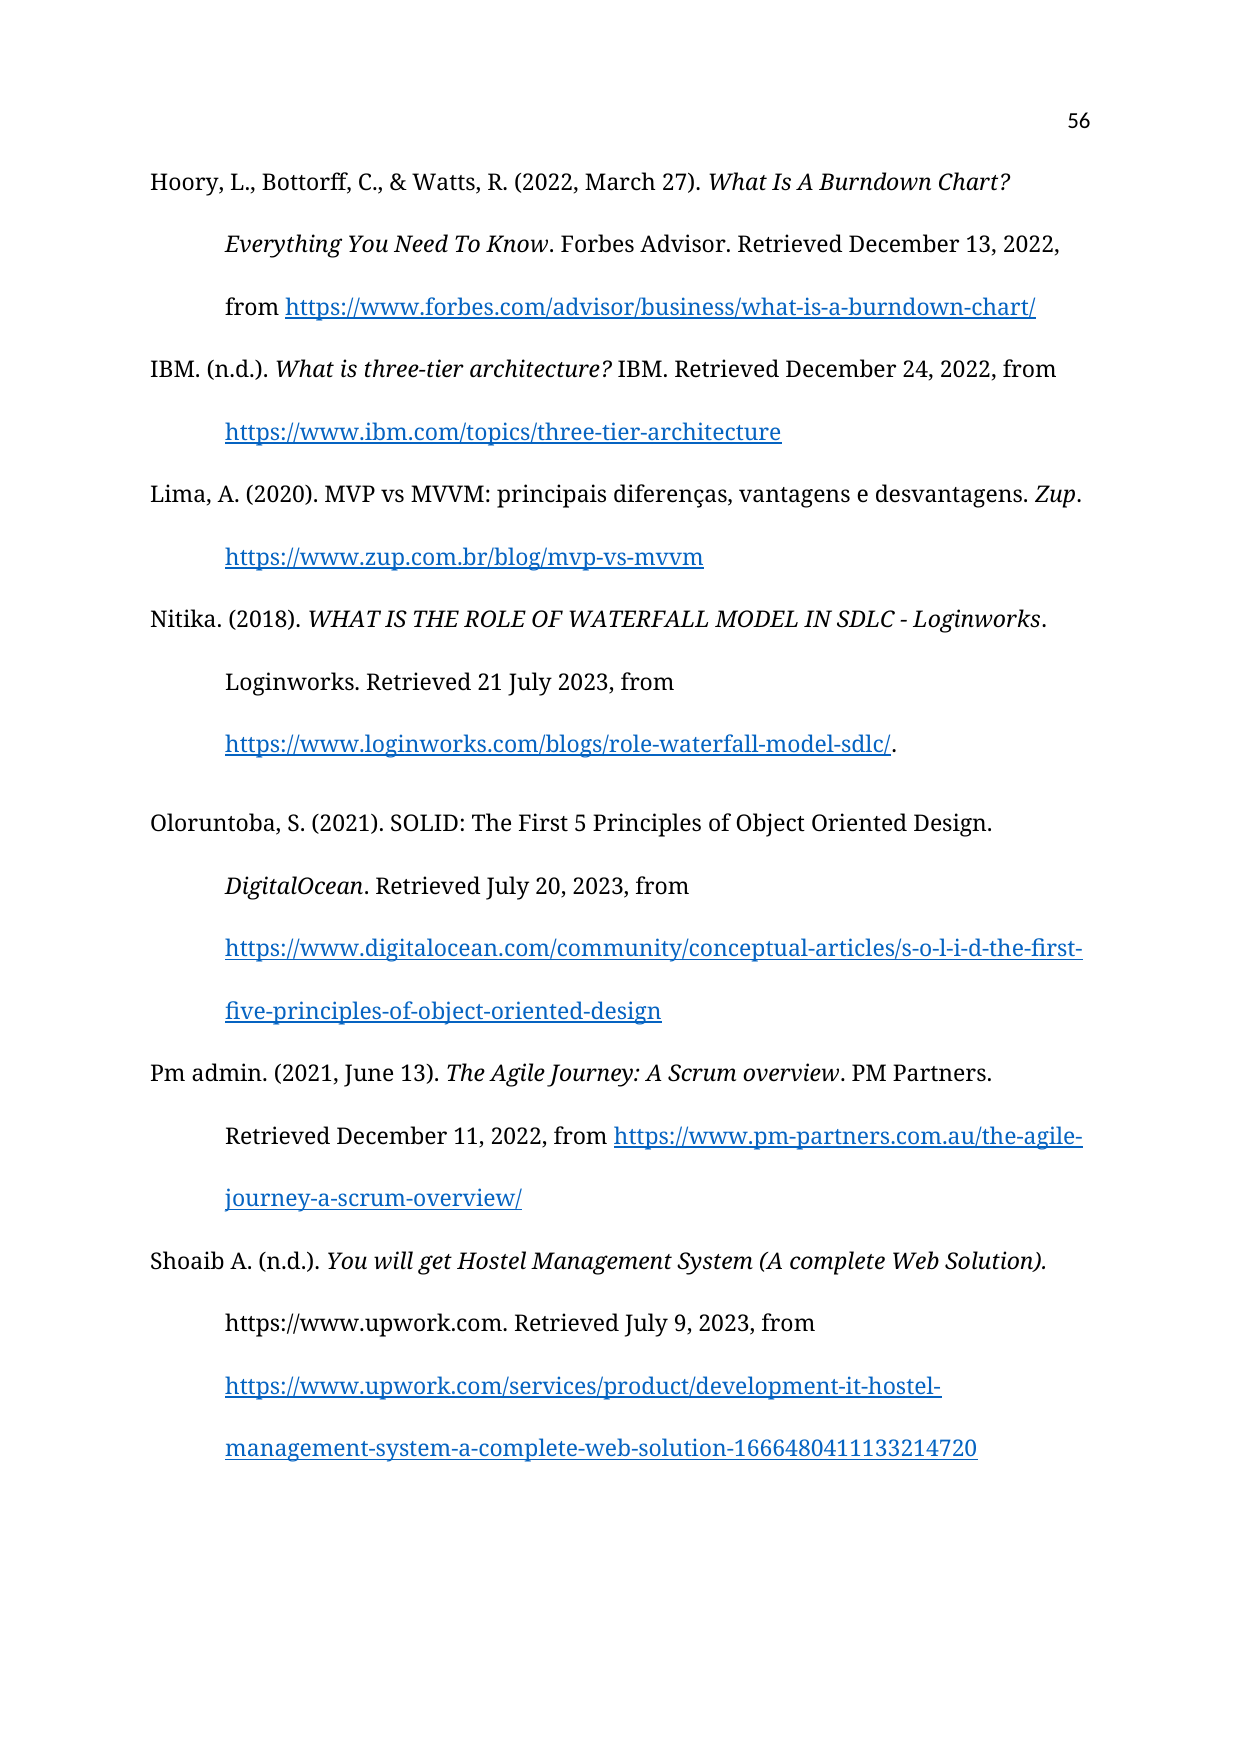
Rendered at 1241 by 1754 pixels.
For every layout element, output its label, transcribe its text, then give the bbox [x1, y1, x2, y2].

text IBM. (n.d.). What is three-tier architecture? IBM. Retrieved December 24, 2022, from https://www.ibm.com/topics/three-tier-architecture [150, 353, 1090, 447]
text Lima, A. (2020). MVP vs MVVM: principais diferenças, vantagens e desvantagens. Zup. https://www.zup.com.br/blog/mvp-vs-mvvm [150, 478, 1090, 572]
text Pm admin. (2021, June 13). The Agile Journey: A Scrum overview. PM Partners. Retrieved December 11, 2022, from https://www.pm-partners.com.au/the-agile-journey-a-scrum-overview/ [150, 1057, 1090, 1213]
text Oloruntoba, S. (2021). SOLID: The First 5 Principles of Object Oriented Design. DigitalOcean. Retrieved July 20, 2023, from https://www.digitalocean.com/community/conceptual-articles/s-o-l-i-d-the-first-five-principles-of-object-oriented-design [150, 807, 1090, 1026]
text Shoaib A. (n.d.). You will get Hostel Management System (A complete Web Solution). https://www.upwork.com. Retrieved July 9, 2023, from https://www.upwork.com/services/product/development-it-hostel-management-system-a-complete-web-solution-1666480411133214720 [150, 1245, 1090, 1463]
text Nitika. (2018). WHAT IS THE ROLE OF WATERFALL MODEL IN SDLC - Loginworks. Loginworks. Retrieved 21 July 2023, from https://www.loginworks.com/blogs/role-waterfall-model-sdlc/. [150, 603, 1090, 759]
text Hoory, L., Bottorff, C., & Watts, R. (2022, March 27). What Is A Burndown Chart? Everything You Need To Know. Forbes Advisor. Retrieved December 13, 2022, from https://www.forbes.com/advisor/business/what-is-a-burndown-chart/ [150, 166, 1090, 322]
